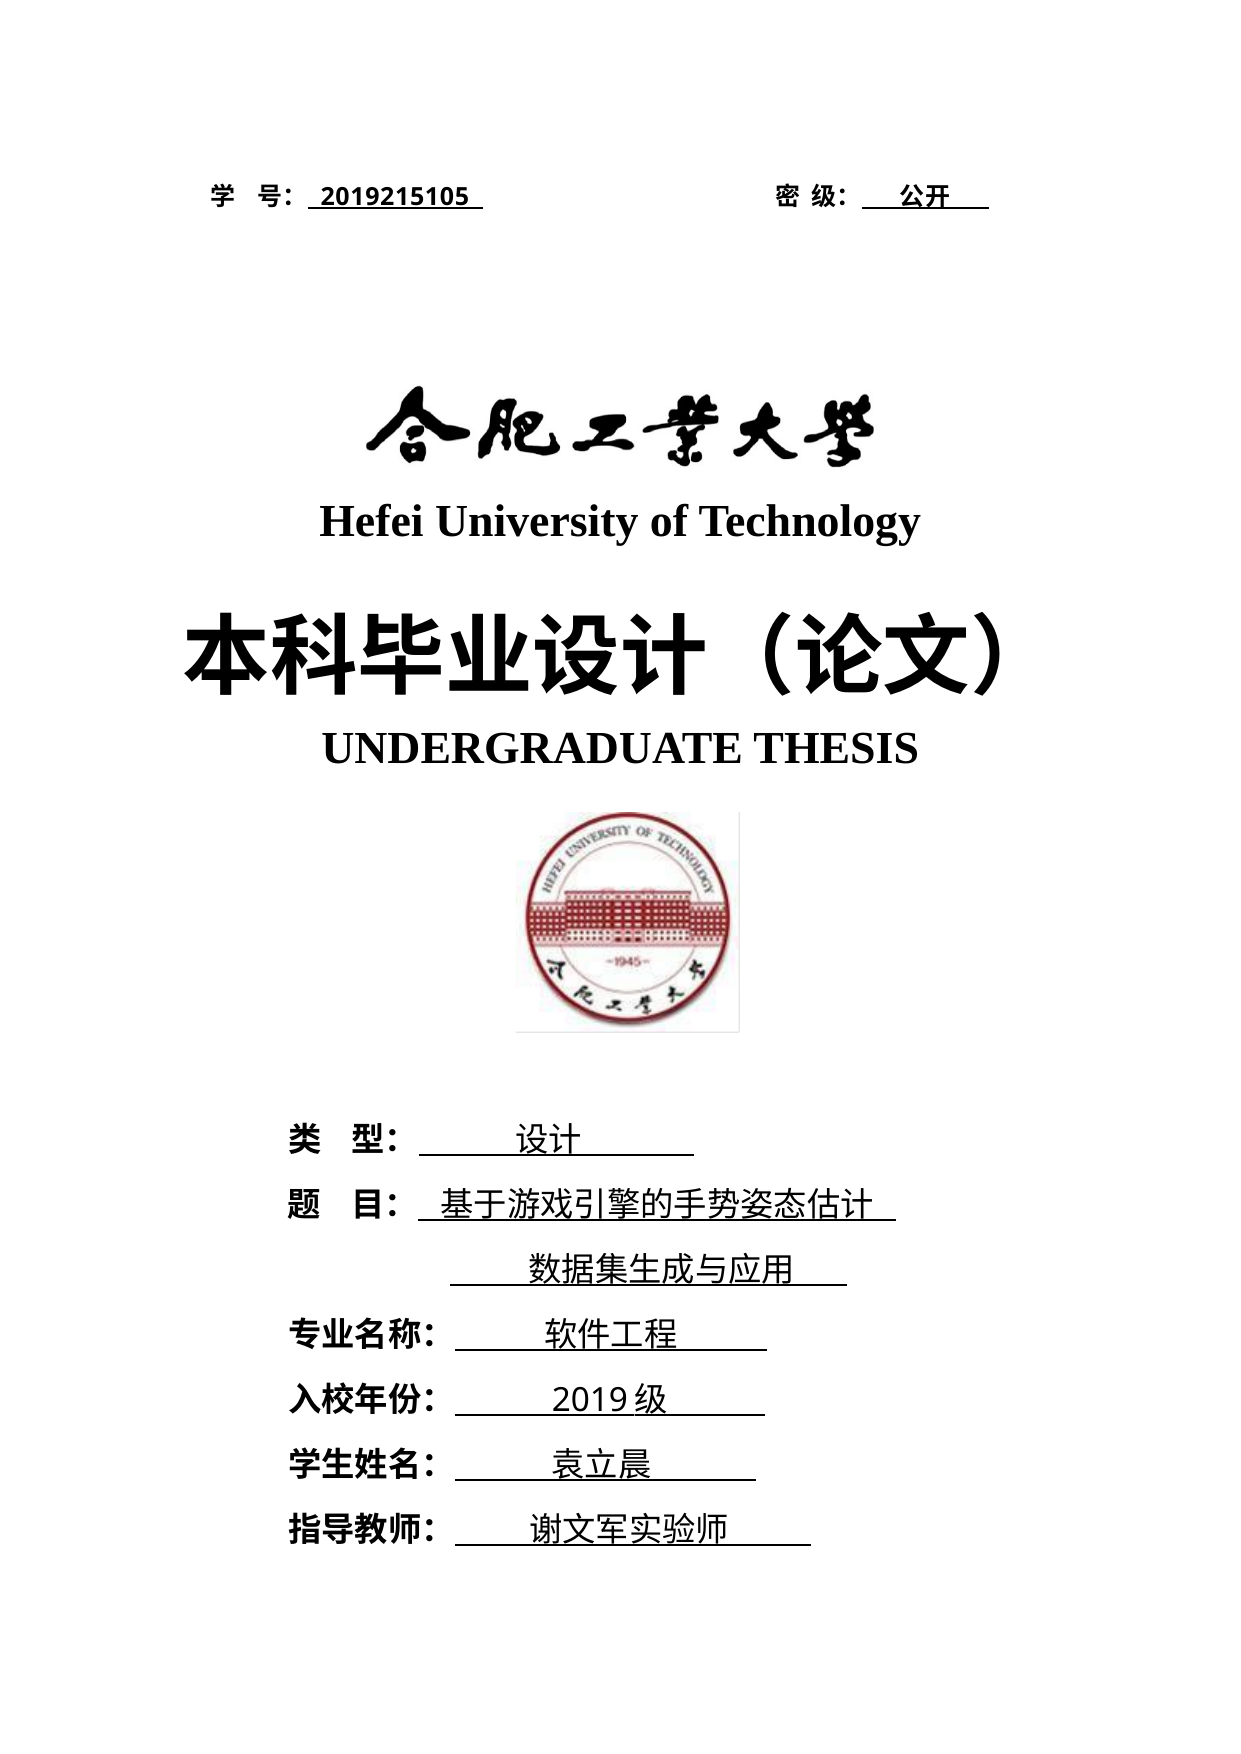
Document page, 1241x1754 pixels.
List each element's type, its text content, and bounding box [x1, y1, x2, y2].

table_header 密 级： 公开 [752, 162, 1088, 292]
table_header 学 号： 2019215105 [199, 162, 752, 292]
text 专业名称： 软件工程 [187, 1299, 1053, 1364]
text Hefei University of Technology [187, 487, 1053, 552]
picture [354, 378, 886, 475]
text 本科毕业设计（论文） [177, 584, 1064, 714]
text 学生姓名： 袁立晨 [187, 1429, 1053, 1494]
text 入校年份： 2019级 [187, 1364, 1053, 1429]
text 类 型： 设计 [187, 1104, 1053, 1169]
text 题 目： 基于游戏引擎的手势姿态估计 [288, 1169, 1053, 1234]
text 指导教师： 谢文军实验师 [187, 1494, 1053, 1559]
text UNDERGRADUATE THESIS [166, 714, 1074, 779]
picture [515, 812, 741, 1034]
text 数据集生成与应用 [419, 1234, 1053, 1299]
